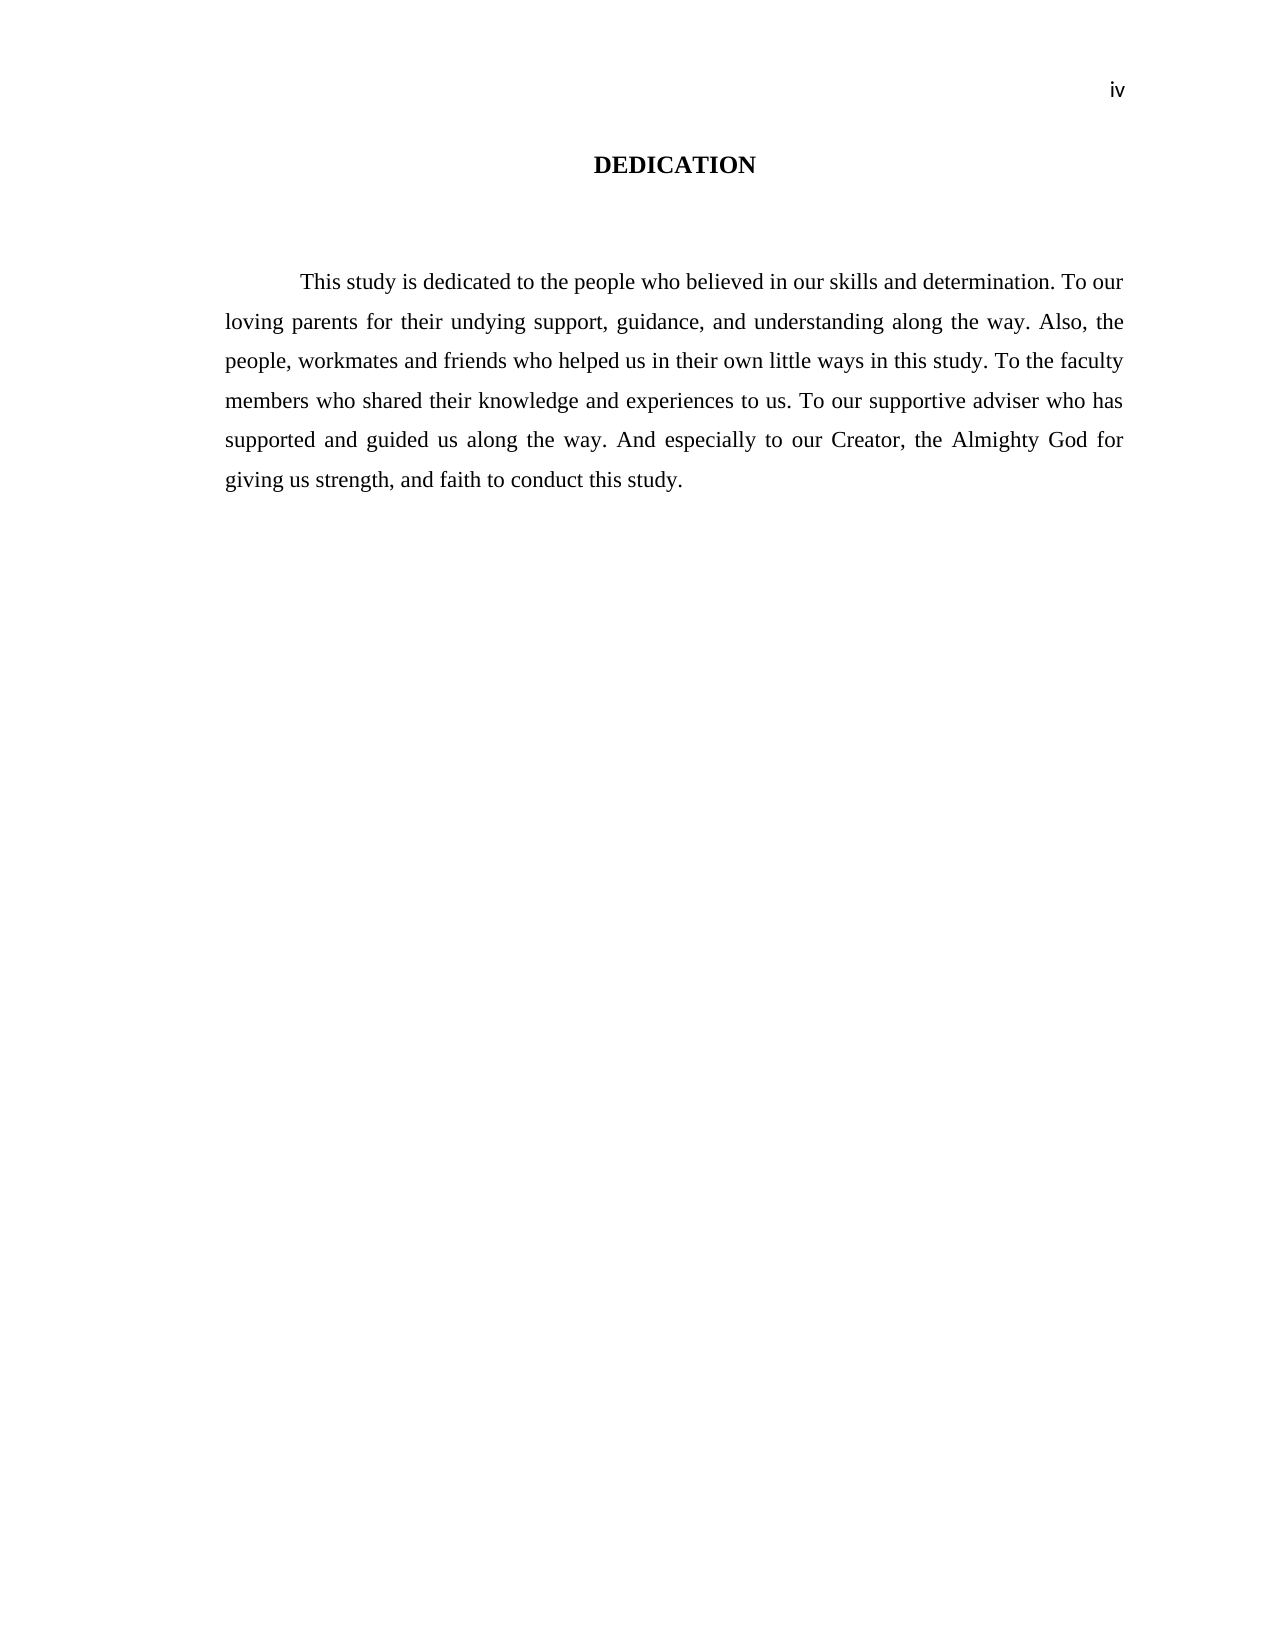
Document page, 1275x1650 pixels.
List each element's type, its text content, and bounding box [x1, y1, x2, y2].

text This study is dedicated to the people who believed in our skills and determination. To our loving parents for their undying support, guidance, and understanding along the way. Also, the people, workmates and friends who helped us in their own little ways in this study. To the faculty members who shared their knowledge and experiences to us. To our supportive adviser who has supported and guided us along the way. And especially to our Creator, the Almighty God for giving us strength, and faith to conduct this study. [225, 268, 1125, 492]
text DEDICATION [225, 150, 1125, 179]
